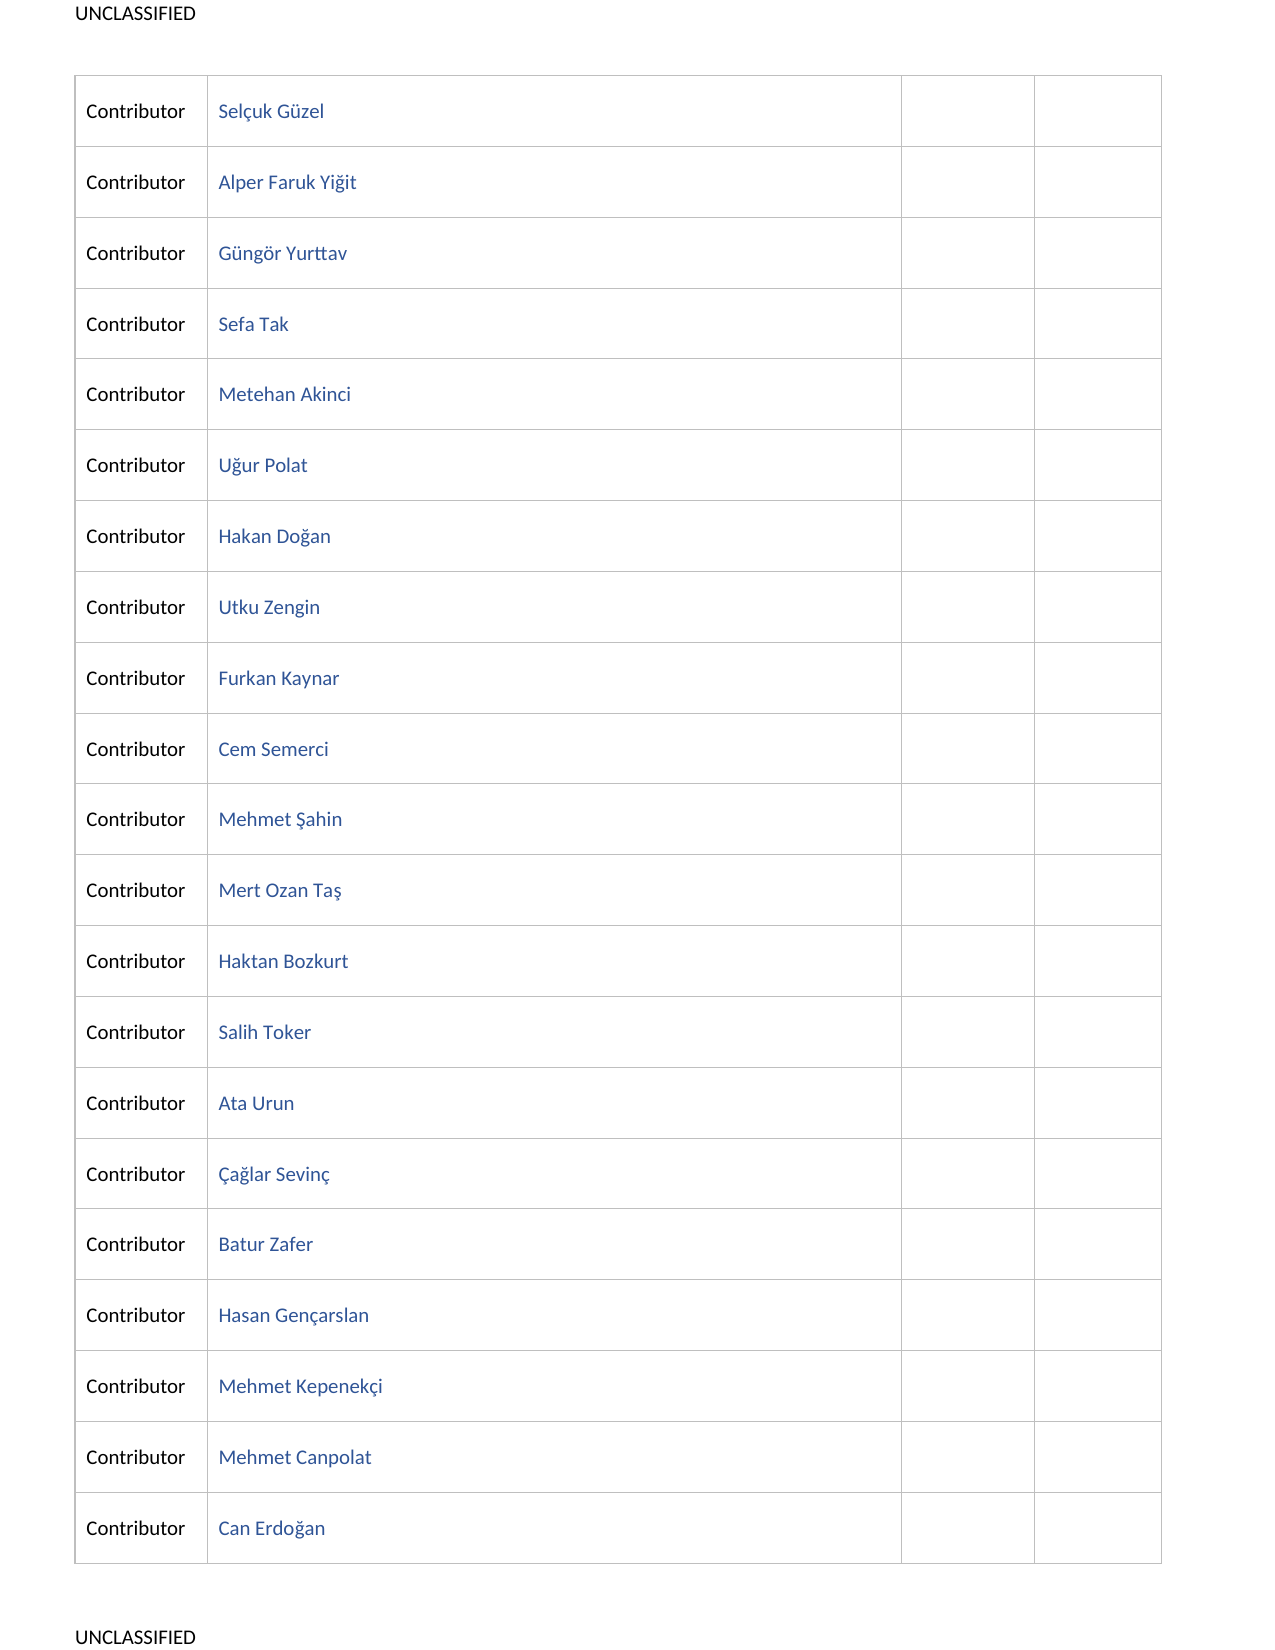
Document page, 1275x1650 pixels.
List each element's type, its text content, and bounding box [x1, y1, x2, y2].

table_cell Contributor [76, 926, 207, 996]
table_cell [1035, 572, 1161, 642]
table_cell Contributor [76, 1068, 207, 1137]
table_cell [902, 997, 1034, 1067]
table_cell [902, 1068, 1034, 1137]
table_cell [1035, 926, 1161, 996]
table_cell Contributor [76, 359, 207, 429]
table_cell Contributor [76, 997, 207, 1067]
table_cell Contributor [76, 76, 207, 146]
table_cell Contributor [76, 1493, 207, 1562]
table_cell [902, 1493, 1034, 1562]
table_cell [1035, 784, 1161, 854]
table_cell [1035, 218, 1161, 287]
table_cell [1035, 1139, 1161, 1208]
table_cell Contributor [76, 714, 207, 783]
table_cell Contributor [76, 1422, 207, 1492]
table_cell [1035, 643, 1161, 712]
table_cell [1035, 1493, 1161, 1562]
table_cell Mehmet Şahin [208, 784, 901, 854]
table_cell [902, 289, 1034, 358]
table_cell Contributor [76, 572, 207, 642]
table_cell Contributor [76, 643, 207, 712]
table_cell Can Erdoğan [208, 1493, 901, 1562]
table_cell [1035, 76, 1161, 146]
table_cell [902, 359, 1034, 429]
table_cell [902, 1351, 1034, 1421]
table_cell Uğur Polat [208, 430, 901, 500]
table_cell [1035, 289, 1161, 358]
table_cell [902, 855, 1034, 925]
table_cell Güngör Yurttav [208, 218, 901, 287]
table_cell Ata Urun [208, 1068, 901, 1137]
table_cell Cem Semerci [208, 714, 901, 783]
table_cell Mert Ozan Taş [208, 855, 901, 925]
table_cell Metehan Akinci [208, 359, 901, 429]
table_cell [902, 218, 1034, 287]
table_cell [1035, 501, 1161, 571]
table_cell Mehmet Canpolat [208, 1422, 901, 1492]
table_cell Çağlar Sevinç [208, 1139, 901, 1208]
table_cell Hakan Doğan [208, 501, 901, 571]
table_cell [902, 714, 1034, 783]
table_cell Contributor [76, 1280, 207, 1350]
table_cell [1035, 1068, 1161, 1137]
table_cell Contributor [76, 218, 207, 287]
table_cell Contributor [76, 1139, 207, 1208]
table_cell [902, 147, 1034, 217]
table_cell [1035, 1351, 1161, 1421]
table_cell [902, 643, 1034, 712]
table_cell Batur Zafer [208, 1209, 901, 1279]
table_cell Mehmet Kepenekçi [208, 1351, 901, 1421]
table_cell Contributor [76, 1351, 207, 1421]
table_cell [1035, 1280, 1161, 1350]
table_cell [1035, 147, 1161, 217]
table_cell [902, 1139, 1034, 1208]
table_cell Hasan Gençarslan [208, 1280, 901, 1350]
table_cell Contributor [76, 1209, 207, 1279]
table_cell Contributor [76, 855, 207, 925]
table_cell [1035, 430, 1161, 500]
table_cell Contributor [76, 784, 207, 854]
table_cell [1035, 714, 1161, 783]
table_cell Contributor [76, 430, 207, 500]
table_cell Contributor [76, 289, 207, 358]
table_cell Contributor [76, 501, 207, 571]
table_cell [902, 501, 1034, 571]
table_cell [902, 430, 1034, 500]
table_cell [1035, 997, 1161, 1067]
table_cell Contributor [76, 147, 207, 217]
table_cell Sefa Tak [208, 289, 901, 358]
table_cell Haktan Bozkurt [208, 926, 901, 996]
table_cell Selçuk Güzel [208, 76, 901, 146]
table_cell Alper Faruk Yiğit [208, 147, 901, 217]
table_cell [902, 76, 1034, 146]
table_cell [902, 926, 1034, 996]
table_cell [902, 1280, 1034, 1350]
table_cell [1035, 1209, 1161, 1279]
table_cell Utku Zengin [208, 572, 901, 642]
table_cell [1035, 855, 1161, 925]
table_cell Furkan Kaynar [208, 643, 901, 712]
table_cell [902, 1209, 1034, 1279]
table_cell [1035, 359, 1161, 429]
table_cell [1035, 1422, 1161, 1492]
table_cell [902, 572, 1034, 642]
table_cell [902, 784, 1034, 854]
table_cell Salih Toker [208, 997, 901, 1067]
table_cell [902, 1422, 1034, 1492]
